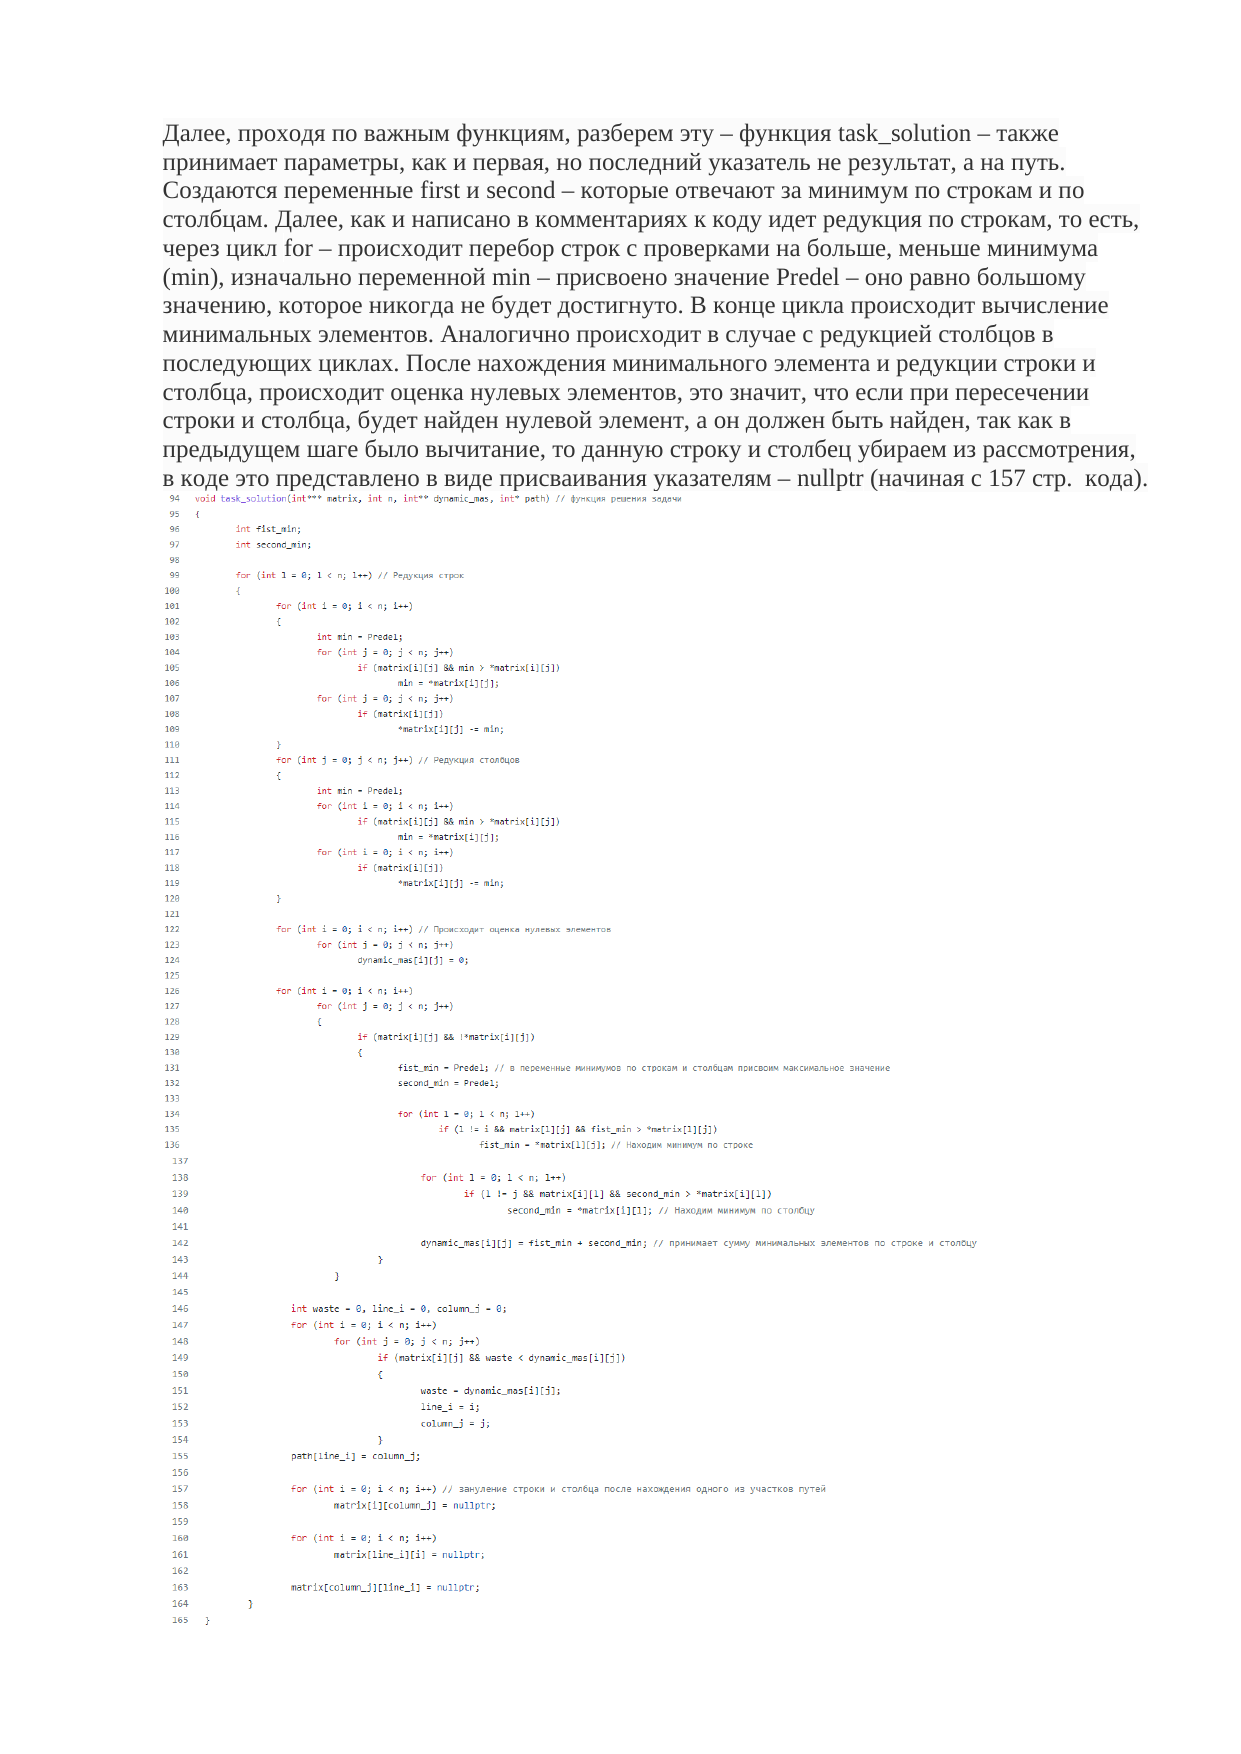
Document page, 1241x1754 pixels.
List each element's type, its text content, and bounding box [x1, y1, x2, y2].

text Далее, проходя по важным функциям, разберем эту – функция task_solution – также принимает параметры, как и первая, но последний указатель не результат, а на путь. Создаются переменные first и second – которые отвечают за минимум по строкам и по столбцам. Далее, как и написано в комментариях к коду идет редукция по строкам, то есть, через цикл for – происходит перебор строк с проверками на больше, меньше минимума (min), изначально переменной min – присвоено значение Predel – оно равно большому значению, которое никогда не будет достигнуто. В конце цикла происходит вычисление минимальных элементов. Аналогично происходит в случае с редукцией столбцов в последующих циклах. После нахождения минимального элемента и редукции строки и столбца, происходит оценка нулевых элементов, это значит, что если при пересечении строки и столбца, будет найден нулевой элемент, а он должен быть найден, так как в предыдущем шаге было вычитание, то данную строку и столбец убираем из рассмотрения, в коде это представлено в виде присваивания указателям – nullptr (начиная с 157 стр. кода). [907, 118, 1152, 1631]
picture [162, 491, 1011, 1631]
